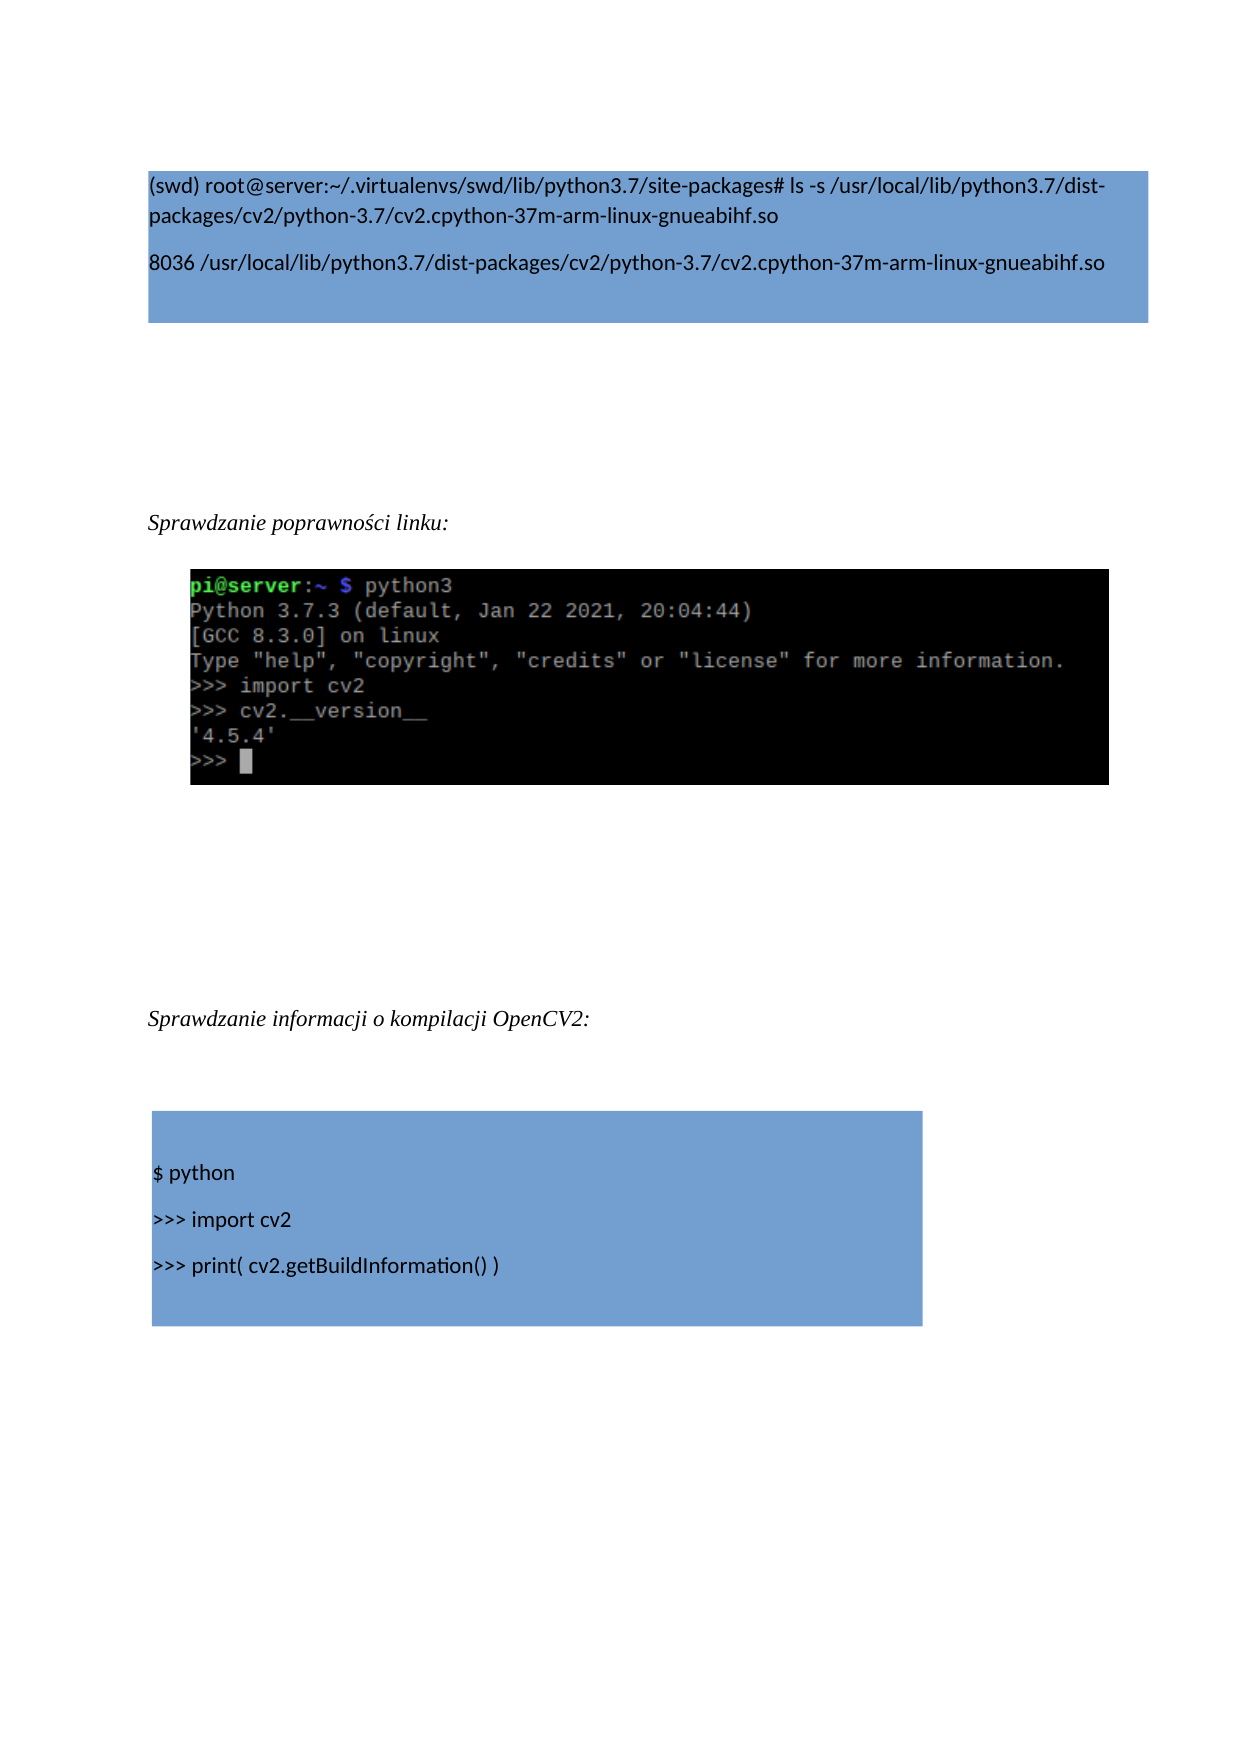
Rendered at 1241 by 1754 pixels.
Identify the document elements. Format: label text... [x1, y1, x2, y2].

text Sprawdzanie poprawności linku: [148, 508, 1092, 535]
picture [190, 569, 1109, 785]
text Sprawdzanie informacji o kompilacji OpenCV2: [148, 1005, 1092, 1031]
